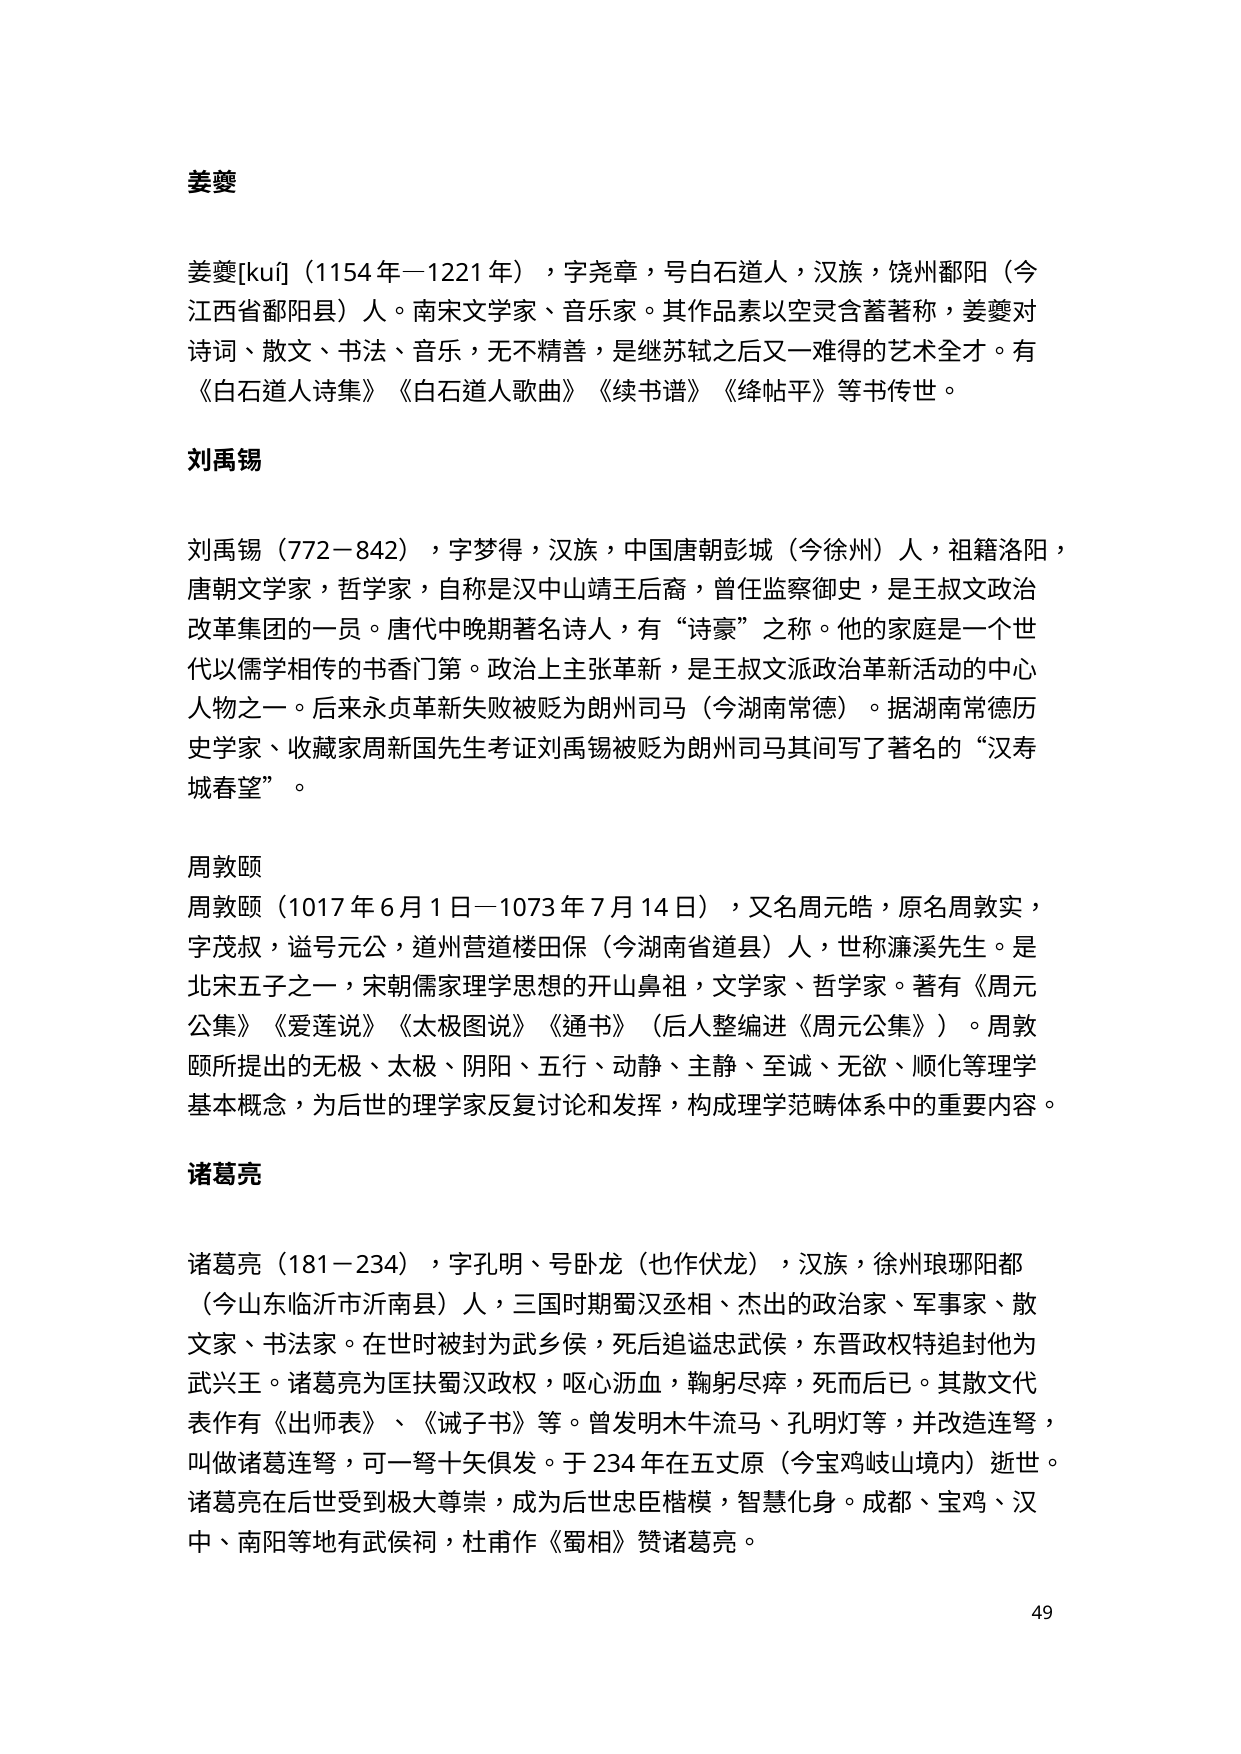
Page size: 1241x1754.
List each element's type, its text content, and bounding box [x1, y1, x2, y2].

subtitle 姜夔 [187, 160, 1053, 200]
subtitle 诸葛亮 [187, 1153, 1053, 1193]
subtitle 刘禹锡 [187, 438, 1053, 478]
text 刘禹锡（772－842），字梦得，汉族，中国唐朝彭城（今徐州）人，祖籍洛阳，唐朝文学家，哲学家，自称是汉中山靖王后裔，曾任监察御史，是王叔文政治改革集团的一员。唐代中晚期著名诗人，有“诗豪”之称。他的家庭是一个世代以儒学相传的书香门第。政治上主张革新，是王叔文派政治革新活动的中心人物之一。后来永贞革新失败被贬为朗州司马（今湖南常德）。据湖南常德历史学家、收藏家周新国先生考证刘禹锡被贬为朗州司马其间写了著名的“汉寿城春望”。 [187, 528, 1053, 806]
text 周敦颐（1017年6月1日—1073年7月14日），又名周元皓，原名周敦实，字茂叔，谥号元公，道州营道楼田保（今湖南省道县）人，世称濂溪先生。是北宋五子之一，宋朝儒家理学思想的开山鼻祖，文学家、哲学家。著有《周元公集》《爱莲说》《太极图说》《通书》（后人整编进《周元公集》）。周敦颐所提出的无极、太极、阴阳、五行、动静、主静、至诚、无欲、顺化等理学基本概念，为后世的理学家反复讨论和发挥，构成理学范畴体系中的重要内容。 [187, 886, 1053, 1124]
text 姜夔[kuí]（1154年—1221年），字尧章，号白石道人，汉族，饶州鄱阳（今江西省鄱阳县）人。南宋文学家、音乐家。其作品素以空灵含蓄著称，姜夔对诗词、散文、书法、音乐，无不精善，是继苏轼之后又一难得的艺术全才。有《白石道人诗集》《白石道人歌曲》《续书谱》《绛帖平》等书传世。 [187, 251, 1053, 409]
text 周敦颐 [187, 846, 1053, 886]
text 诸葛亮（181－234），字孔明、号卧龙（也作伏龙），汉族，徐州琅琊阳都（今山东临沂市沂南县）人，三国时期蜀汉丞相、杰出的政治家、军事家、散文家、书法家。在世时被封为武乡侯，死后追谥忠武侯，东晋政权特追封他为武兴王。诸葛亮为匡扶蜀汉政权，呕心沥血，鞠躬尽瘁，死而后已。其散文代表作有《出师表》、《诫子书》等。曾发明木牛流马、孔明灯等，并改造连弩，叫做诸葛连弩，可一弩十矢俱发。于234年在五丈原（今宝鸡岐山境内）逝世。诸葛亮在后世受到极大尊崇，成为后世忠臣楷模，智慧化身。成都、宝鸡、汉中、南阳等地有武侯祠，杜甫作《蜀相》赞诸葛亮。 [187, 1243, 1053, 1561]
